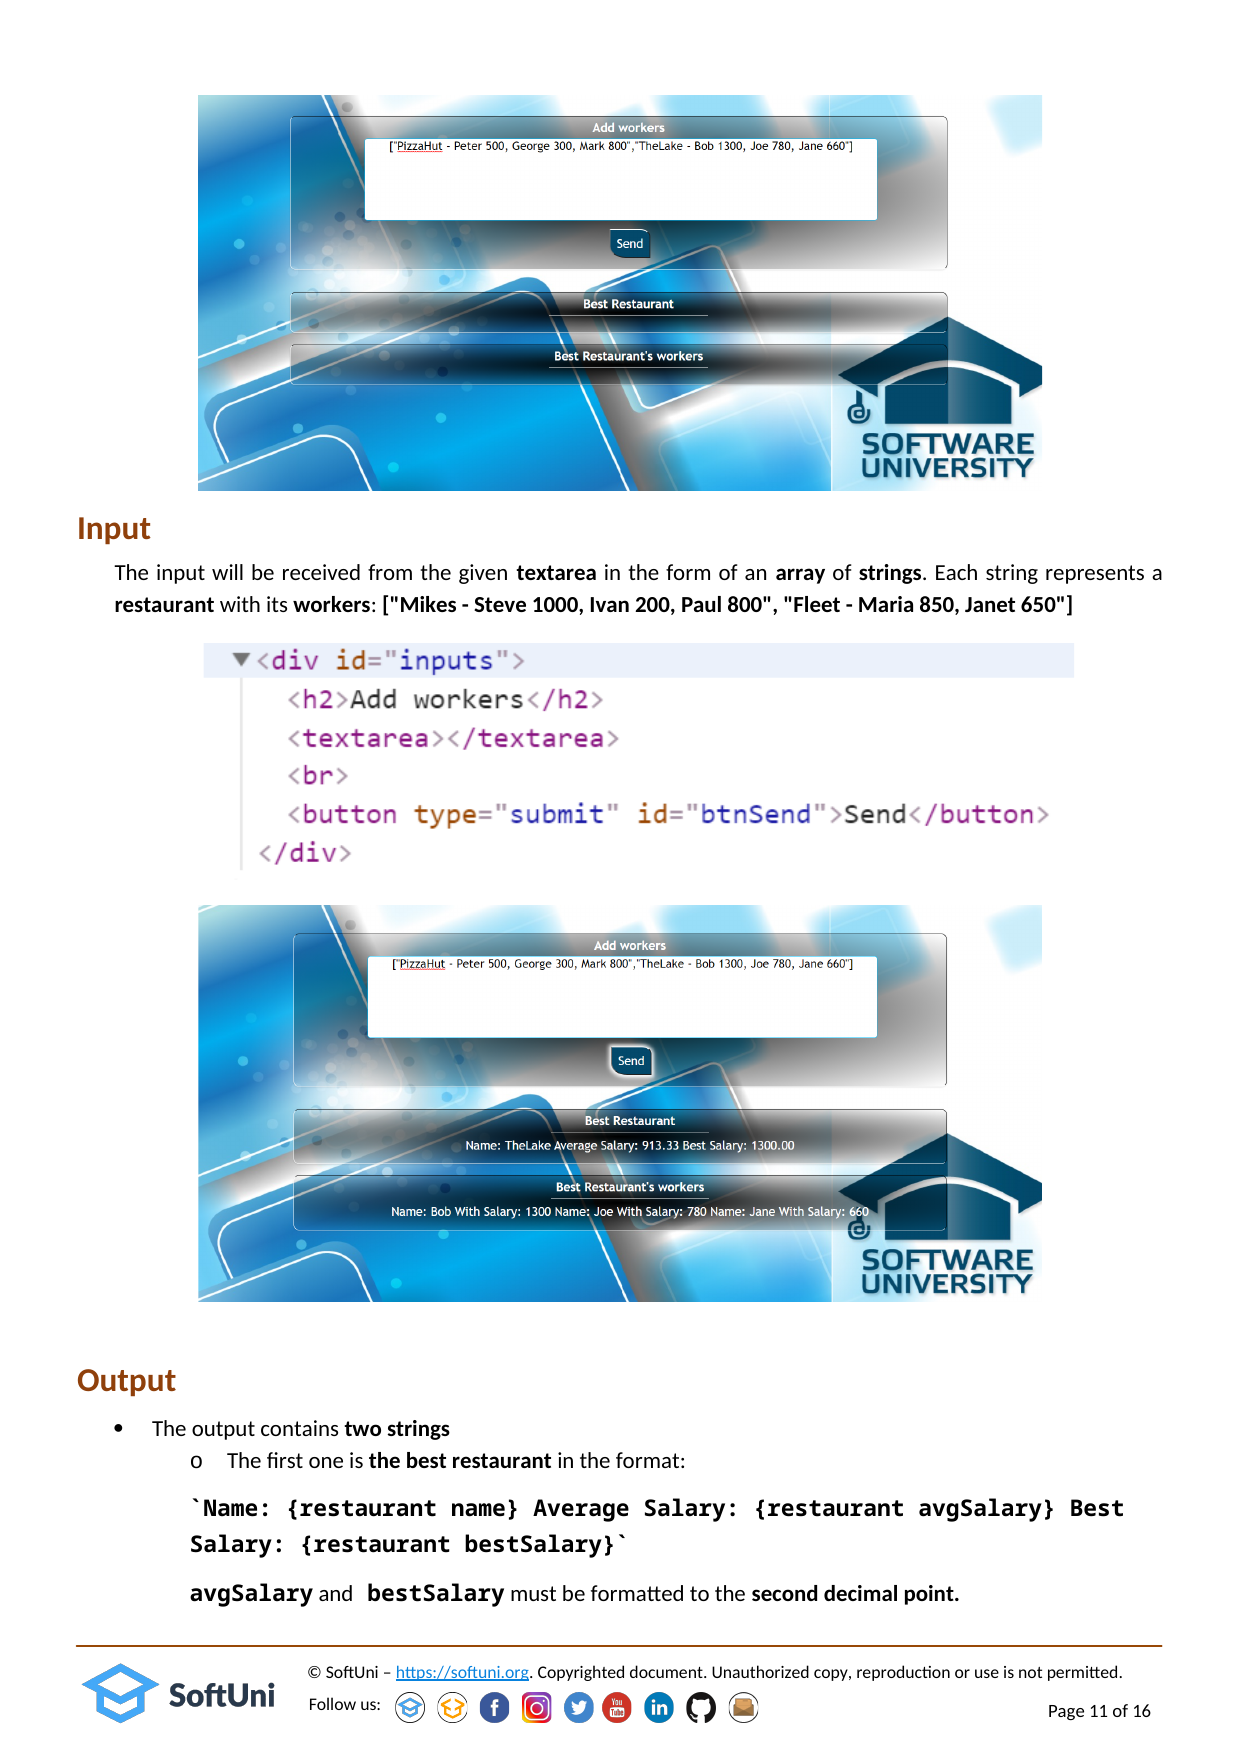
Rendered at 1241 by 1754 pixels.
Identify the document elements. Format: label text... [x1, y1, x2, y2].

text avgSalary and bestSalary must be formatted to the second decimal point. [189, 1576, 1163, 1608]
picture [644, 1714, 653, 1723]
picture [728, 1692, 759, 1723]
picture [393, 1280, 400, 1286]
picture [395, 1692, 425, 1723]
picture [198, 95, 1043, 491]
list The output contains two strings [114, 1414, 1163, 1442]
picture [665, 1714, 674, 1723]
picture [198, 905, 1042, 1302]
text The input will be received from the given textarea in the form of an array of strings. Each string represents a restaurant with its workers: ["Mikes - Steve 1000, Ivan 200, Paul 800", "Fleet - Maria 850, Janet 650"] [114, 558, 1163, 618]
picture [439, 1230, 448, 1238]
picture [437, 414, 445, 422]
picture [437, 1692, 468, 1723]
picture [203, 643, 1075, 880]
text `Name: {restaurant name} Average Salary: {restaurant avgSalary} Best Salary: {restaurant bestSalary}` [189, 1492, 1163, 1559]
subtitle Output [77, 1359, 1163, 1399]
picture [644, 1692, 653, 1701]
picture [564, 1692, 594, 1723]
picture [390, 464, 397, 470]
picture [665, 1692, 674, 1701]
picture [522, 1692, 552, 1723]
subtitle Input [77, 507, 1163, 548]
picture [479, 1692, 510, 1723]
picture [75, 1658, 281, 1729]
picture [602, 1692, 632, 1723]
picture [686, 1692, 716, 1723]
picture [658, 1705, 667, 1714]
list The first one is the best restaurant in the format: [189, 1446, 1163, 1475]
